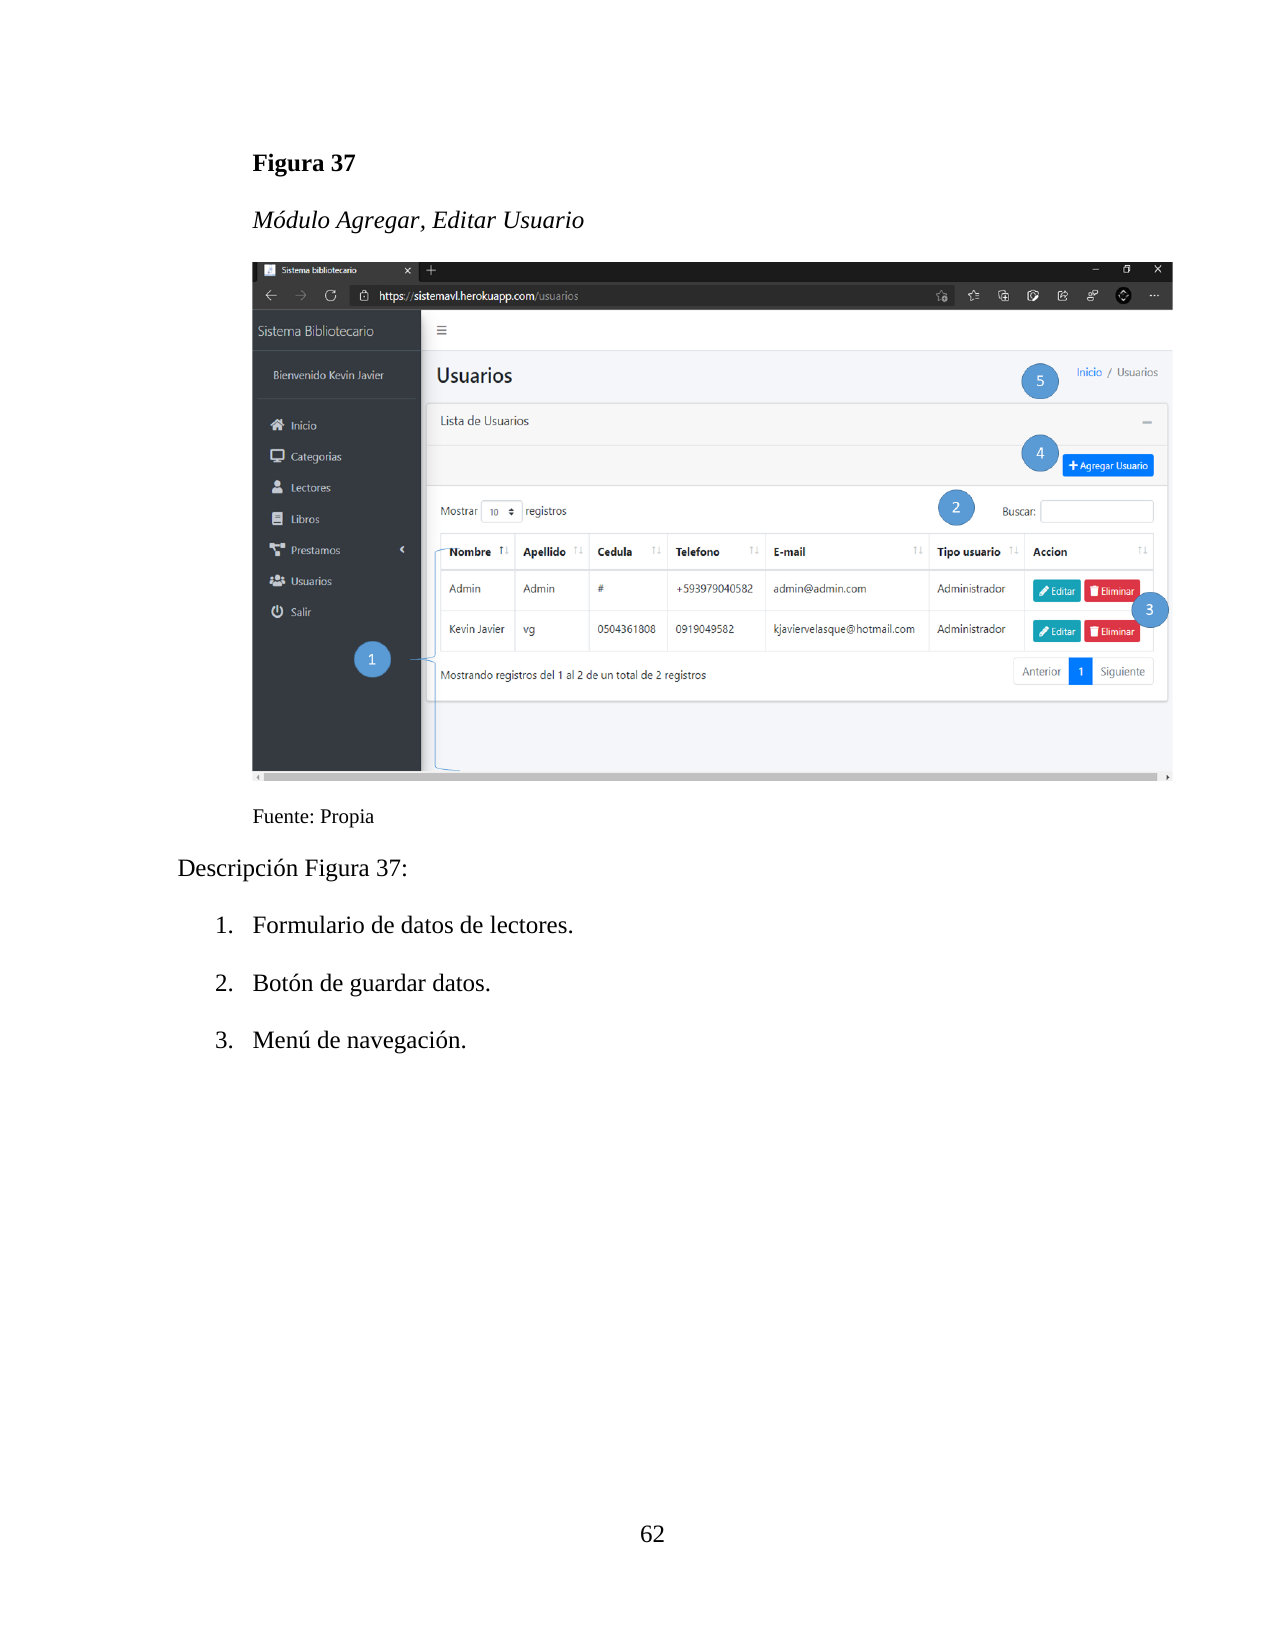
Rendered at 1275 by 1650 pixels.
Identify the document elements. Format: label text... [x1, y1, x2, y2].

list Menú de navegación. [215, 1025, 1098, 1054]
text Fuente: Propia [252, 804, 1098, 828]
list Botón de guardar datos. [215, 968, 1098, 996]
list Formulario de datos de lectores. [215, 910, 1098, 939]
picture [252, 262, 1173, 781]
